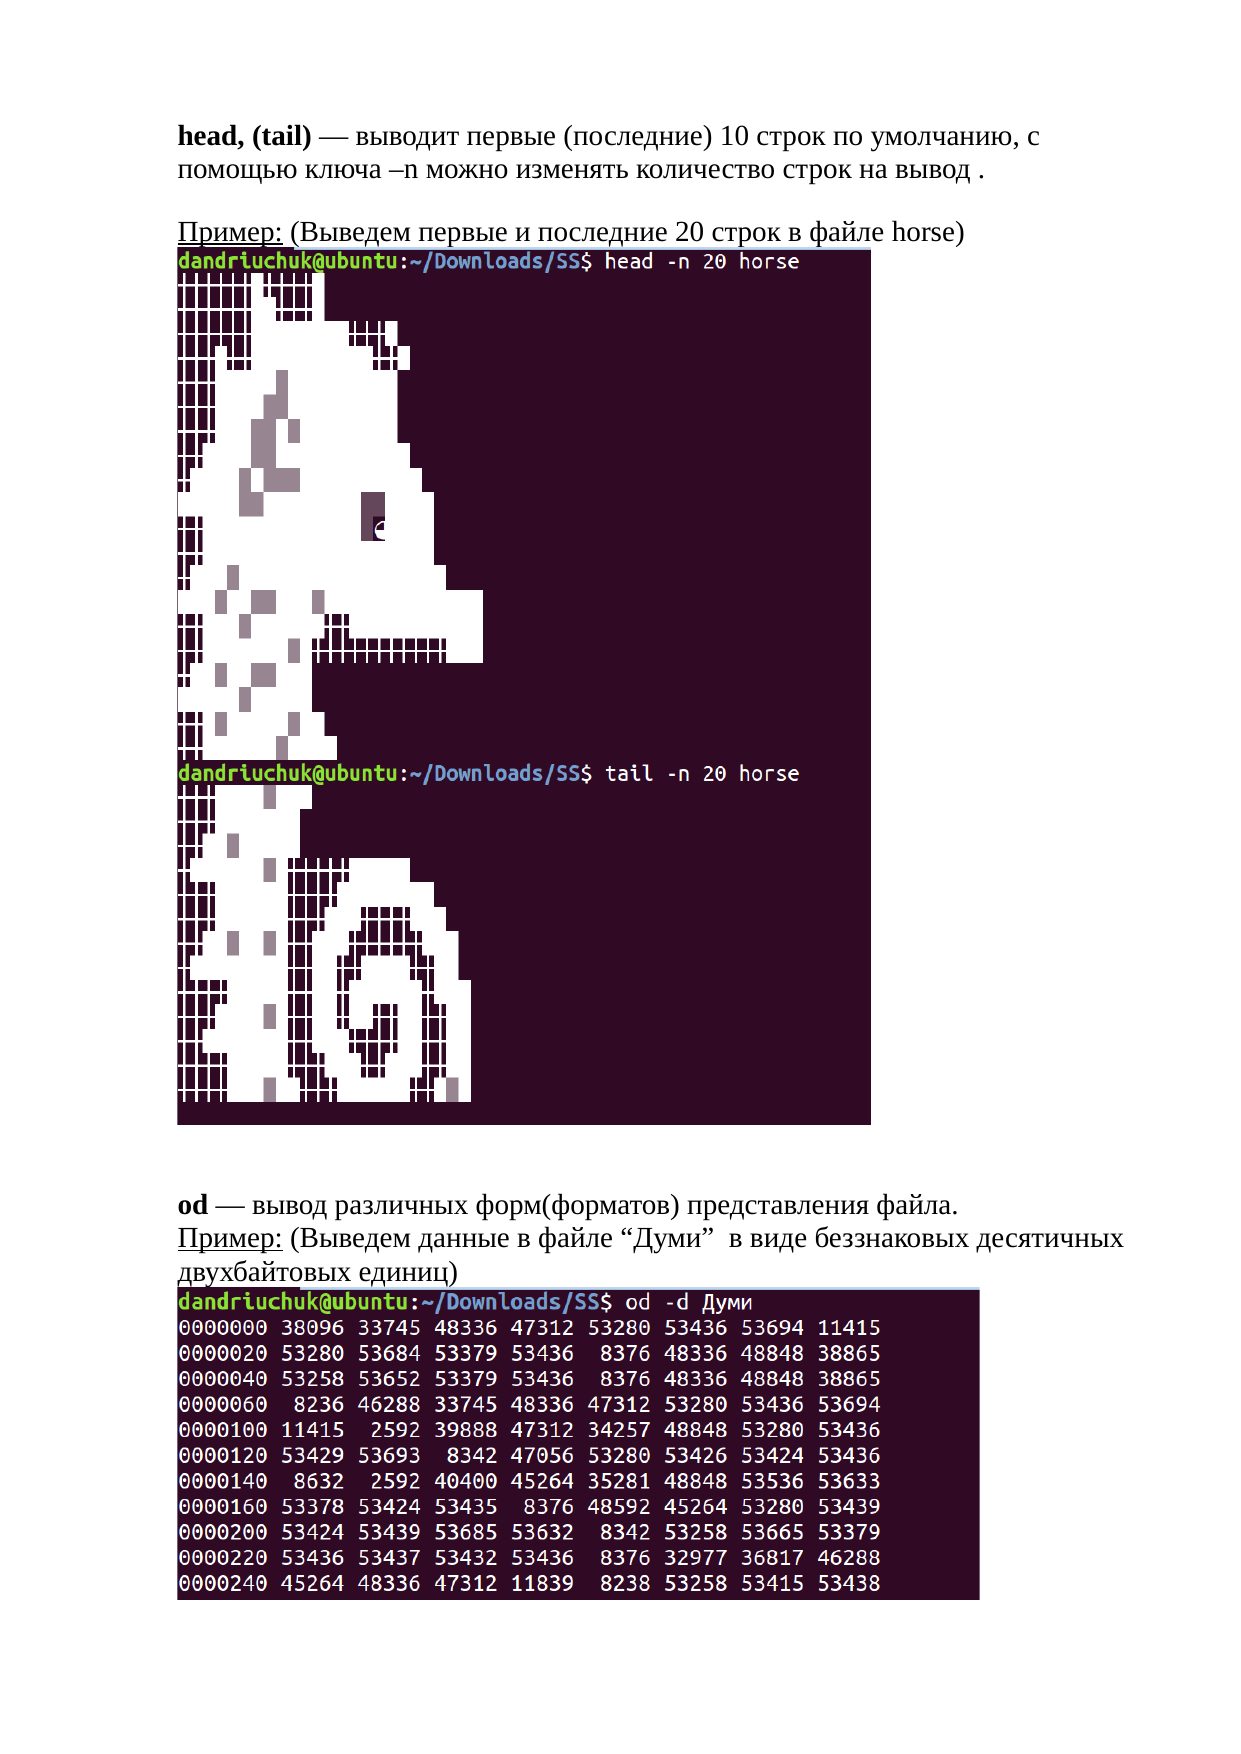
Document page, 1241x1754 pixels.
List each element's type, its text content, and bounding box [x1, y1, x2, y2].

text оd — вывод различных форм(форматов) представления файла. [177, 1187, 1152, 1221]
text Пример: (Выведем данные в файле “Думи” в виде беззнаковых десятичных двухбайтовых единиц) [177, 1221, 1152, 1288]
text Пример: (Выведем первые и последние 20 строк в файле horse) [177, 214, 1152, 247]
picture [177, 247, 871, 1125]
picture [177, 1287, 980, 1600]
text head, (tail) — выводит первые (последние) 10 строк по умолчанию, с помощью ключа –n можно изменять количество строк на вывод . [177, 118, 1152, 185]
